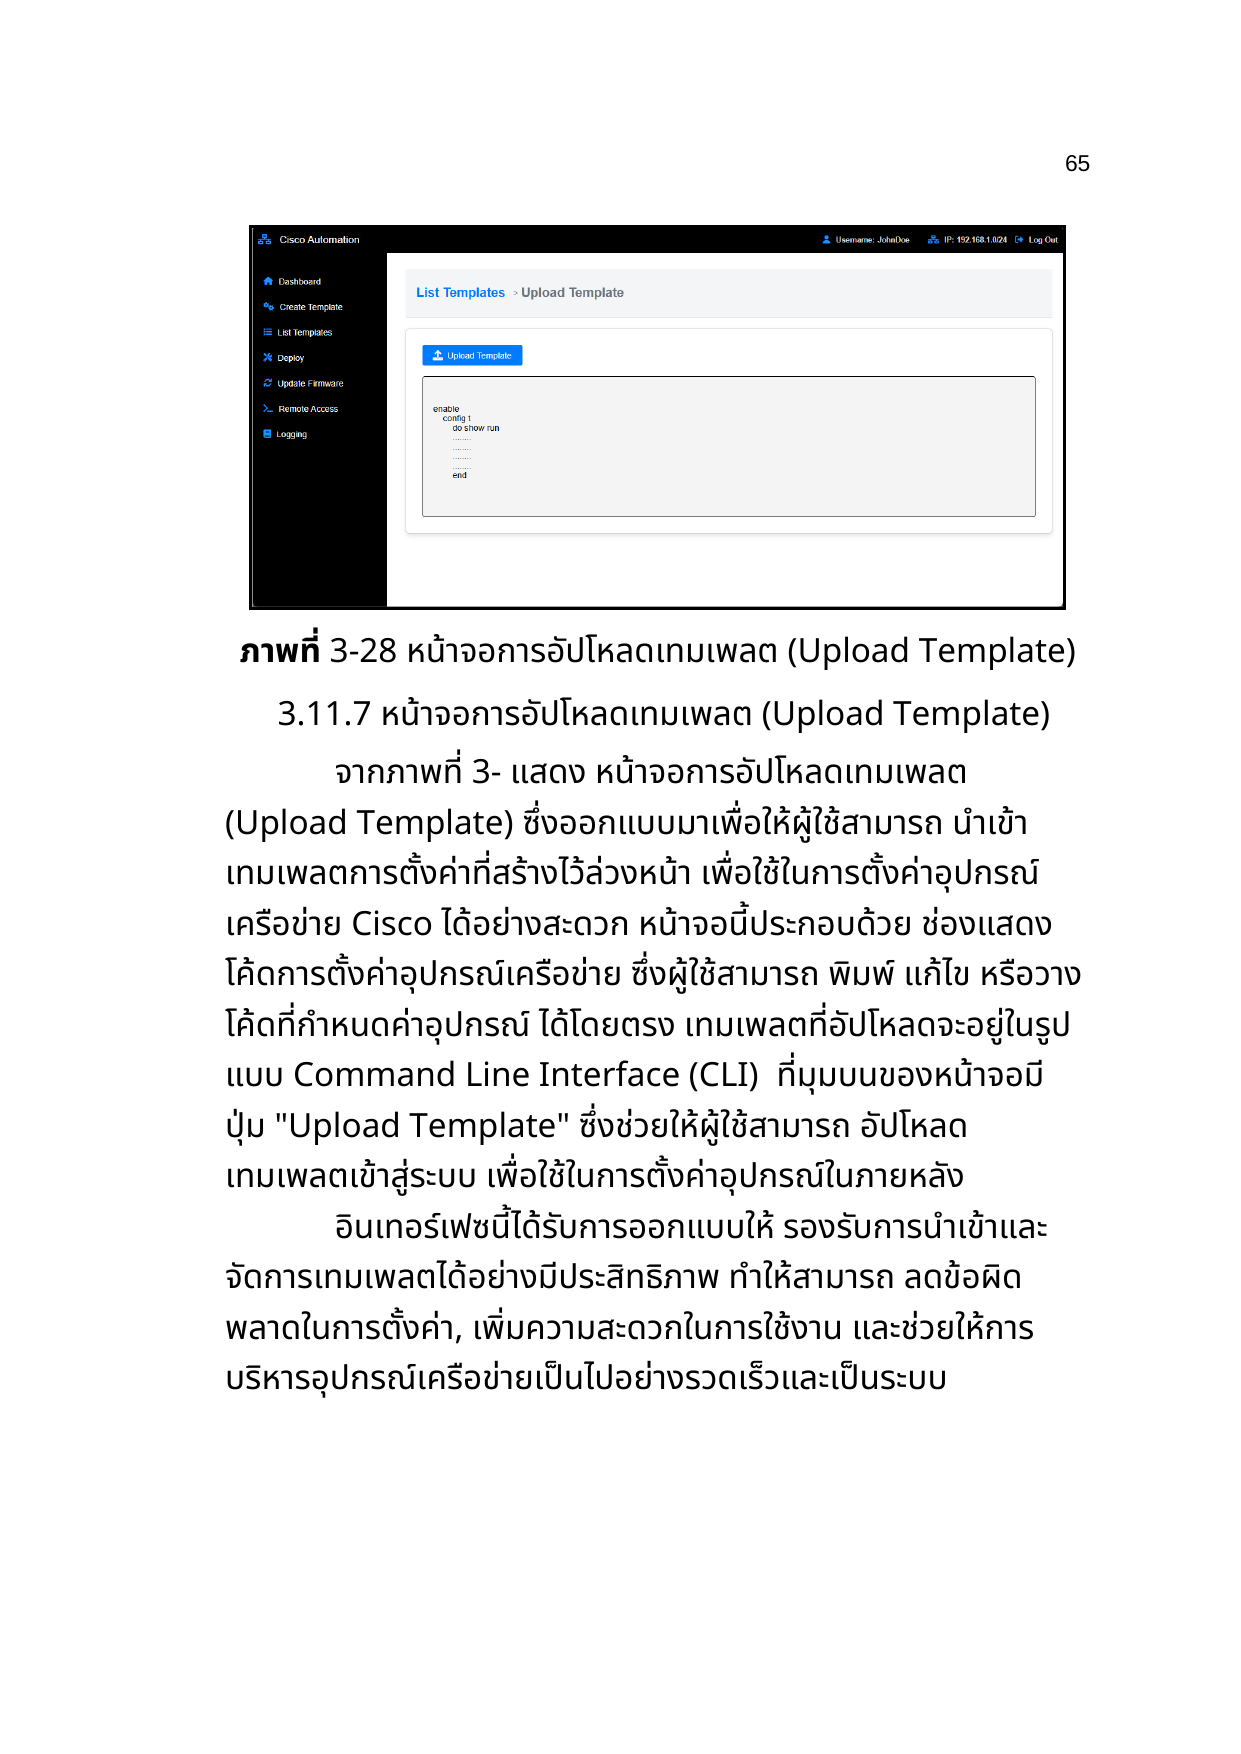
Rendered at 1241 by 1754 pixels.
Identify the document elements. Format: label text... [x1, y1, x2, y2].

text ภาพที่ 3-28 หน้าจอการอัปโหลดเทมเพลต (Upload Template) [225, 627, 1090, 677]
text อินเทอร์เฟซนี้ได้รับการออกแบบให้ รองรับการนำเข้าและจัดการเทมเพลตได้อย่างมีประสิทธิภาพ ทำให้สามารถ ลดข้อผิดพลาดในการตั้งค่า, เพิ่มความสะดวกในการใช้งาน และช่วยให้การบริหารอุปกรณ์เครือข่ายเป็นไปอย่างรวดเร็วและเป็นระบบ [225, 1203, 1090, 1405]
picture [252, 228, 1063, 607]
subtitle หน้าจอการอัปโหลดเทมเพลต (Upload Template) [225, 690, 1090, 741]
text จากภาพที่ 3- แสดง หน้าจอการอัปโหลดเทมเพลต (Upload Template) ซึ่งออกแบบมาเพื่อให้ผู้ใช้สามารถ นำเข้าเทมเพลตการตั้งค่าที่สร้างไว้ล่วงหน้า เพื่อใช้ในการตั้งค่าอุปกรณ์เครือข่าย Cisco ได้อย่างสะดวก หน้าจอนี้ประกอบด้วย ช่องแสดงโค้ดการตั้งค่าอุปกรณ์เครือข่าย ซึ่งผู้ใช้สามารถ พิมพ์ แก้ไข หรือวางโค้ดที่กำหนดค่าอุปกรณ์ ได้โดยตรง เทมเพลตที่อัปโหลดจะอยู่ในรูปแบบ Command Line Interface (CLI) ที่มุมบนของหน้าจอมี ปุ่ม "Upload Template" ซึ่งช่วยให้ผู้ใช้สามารถ อัปโหลดเทมเพลตเข้าสู่ระบบ เพื่อใช้ในการตั้งค่าอุปกรณ์ในภายหลัง [225, 748, 1090, 1203]
